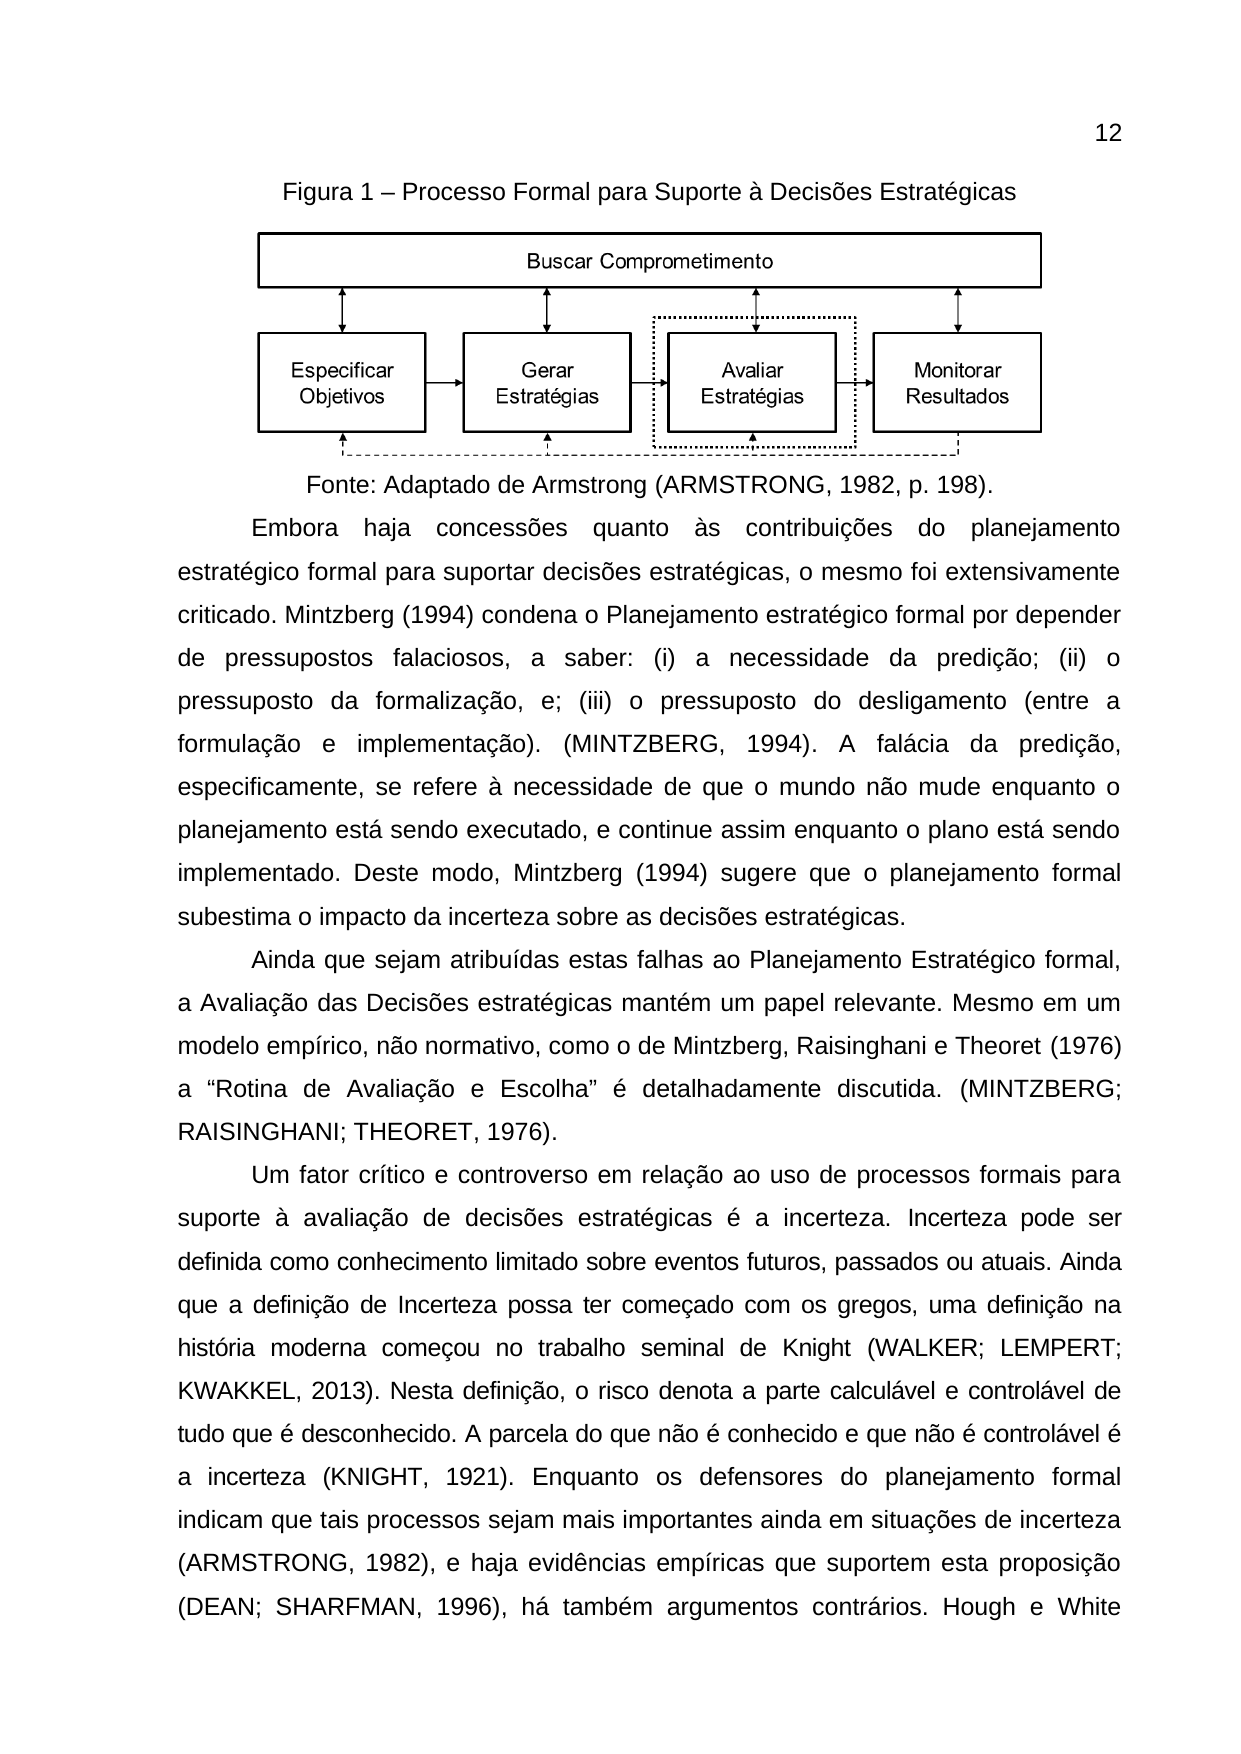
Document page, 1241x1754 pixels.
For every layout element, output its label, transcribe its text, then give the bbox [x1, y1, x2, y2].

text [177, 1160, 1122, 1620]
text Embora haja concessões quanto às contribuições do planejamento estratégico formal para suportar decisões estratégicas, o mesmo foi extensivamente criticado. Mintzberg (1994) condena o Planejamento estratégico formal por depender de pressupostos falaciosos, a saber: (i) a necessidade da predição; (ii) o pressuposto da formalização, e; (iii) o pressuposto do desligamento (entre a formulação e implementação). (MINTZBERG, 1994). A falácia da predição, especificamente, se refere à necessidade de que o mundo não mude enquanto o planejamento está sendo executado, e continue assim enquanto o plano está sendo implementado. Deste modo, Mintzberg (1994) sugere que o planejamento formal subestima o impacto da incerteza sobre as decisões estratégicas. [177, 513, 1122, 930]
text Fonte: Adaptado de Armstrong (ARMSTRONG, 1982, p. 198). [177, 470, 1122, 499]
text Ainda que sejam atribuídas estas falhas ao Planejamento Estratégico formal, a Avaliação das Decisões estratégicas mantém um papel relevante. Mesmo em um modelo empírico, não normativo, como o de Mintzberg, Raisinghani e Theoret (1976) a “Rotina de Avaliação e Escolha” é detalhadamente discutida. (MINTZBERG; RAISINGHANI; THEORET, 1976). [177, 944, 1122, 1146]
picture [257, 232, 1042, 456]
